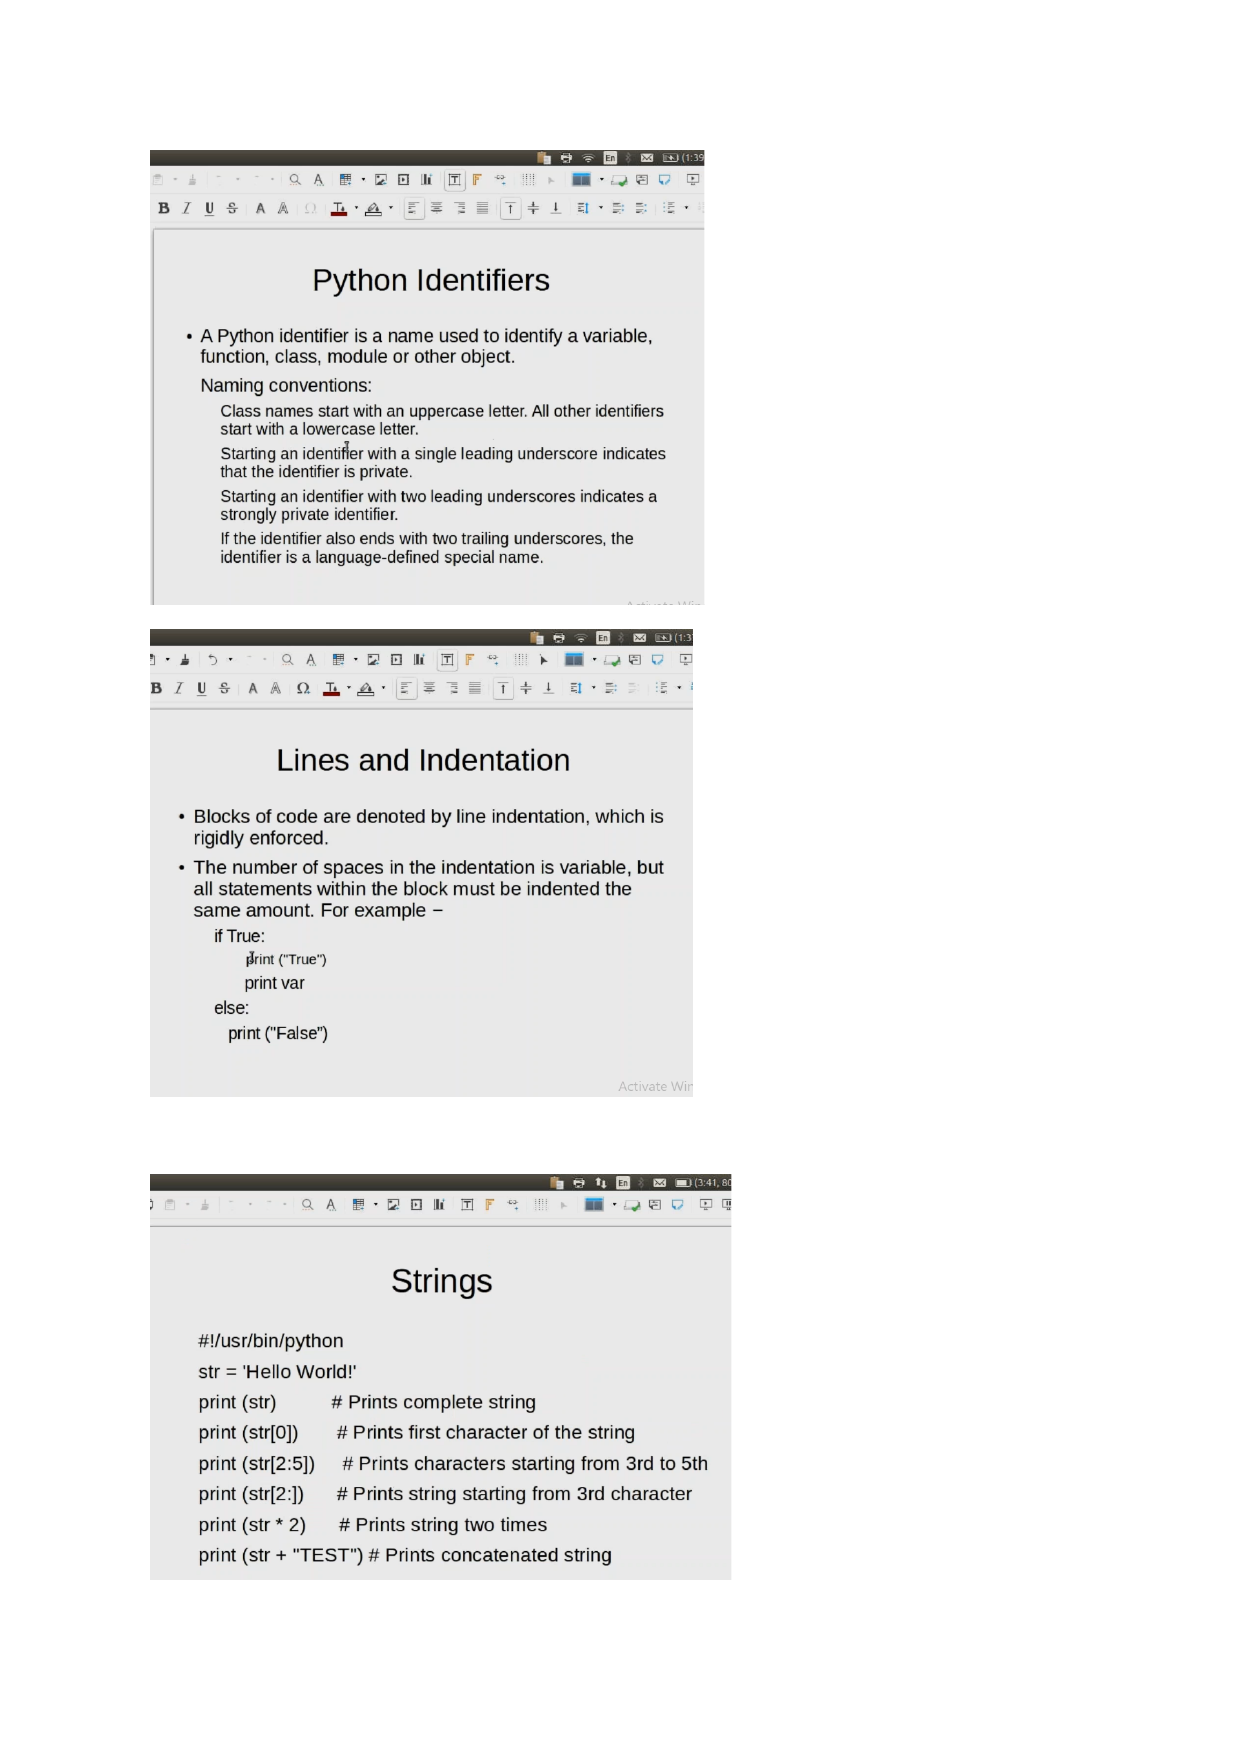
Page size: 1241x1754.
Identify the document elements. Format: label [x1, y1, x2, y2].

picture [150, 629, 693, 1097]
picture [150, 150, 705, 605]
picture [150, 1174, 732, 1580]
